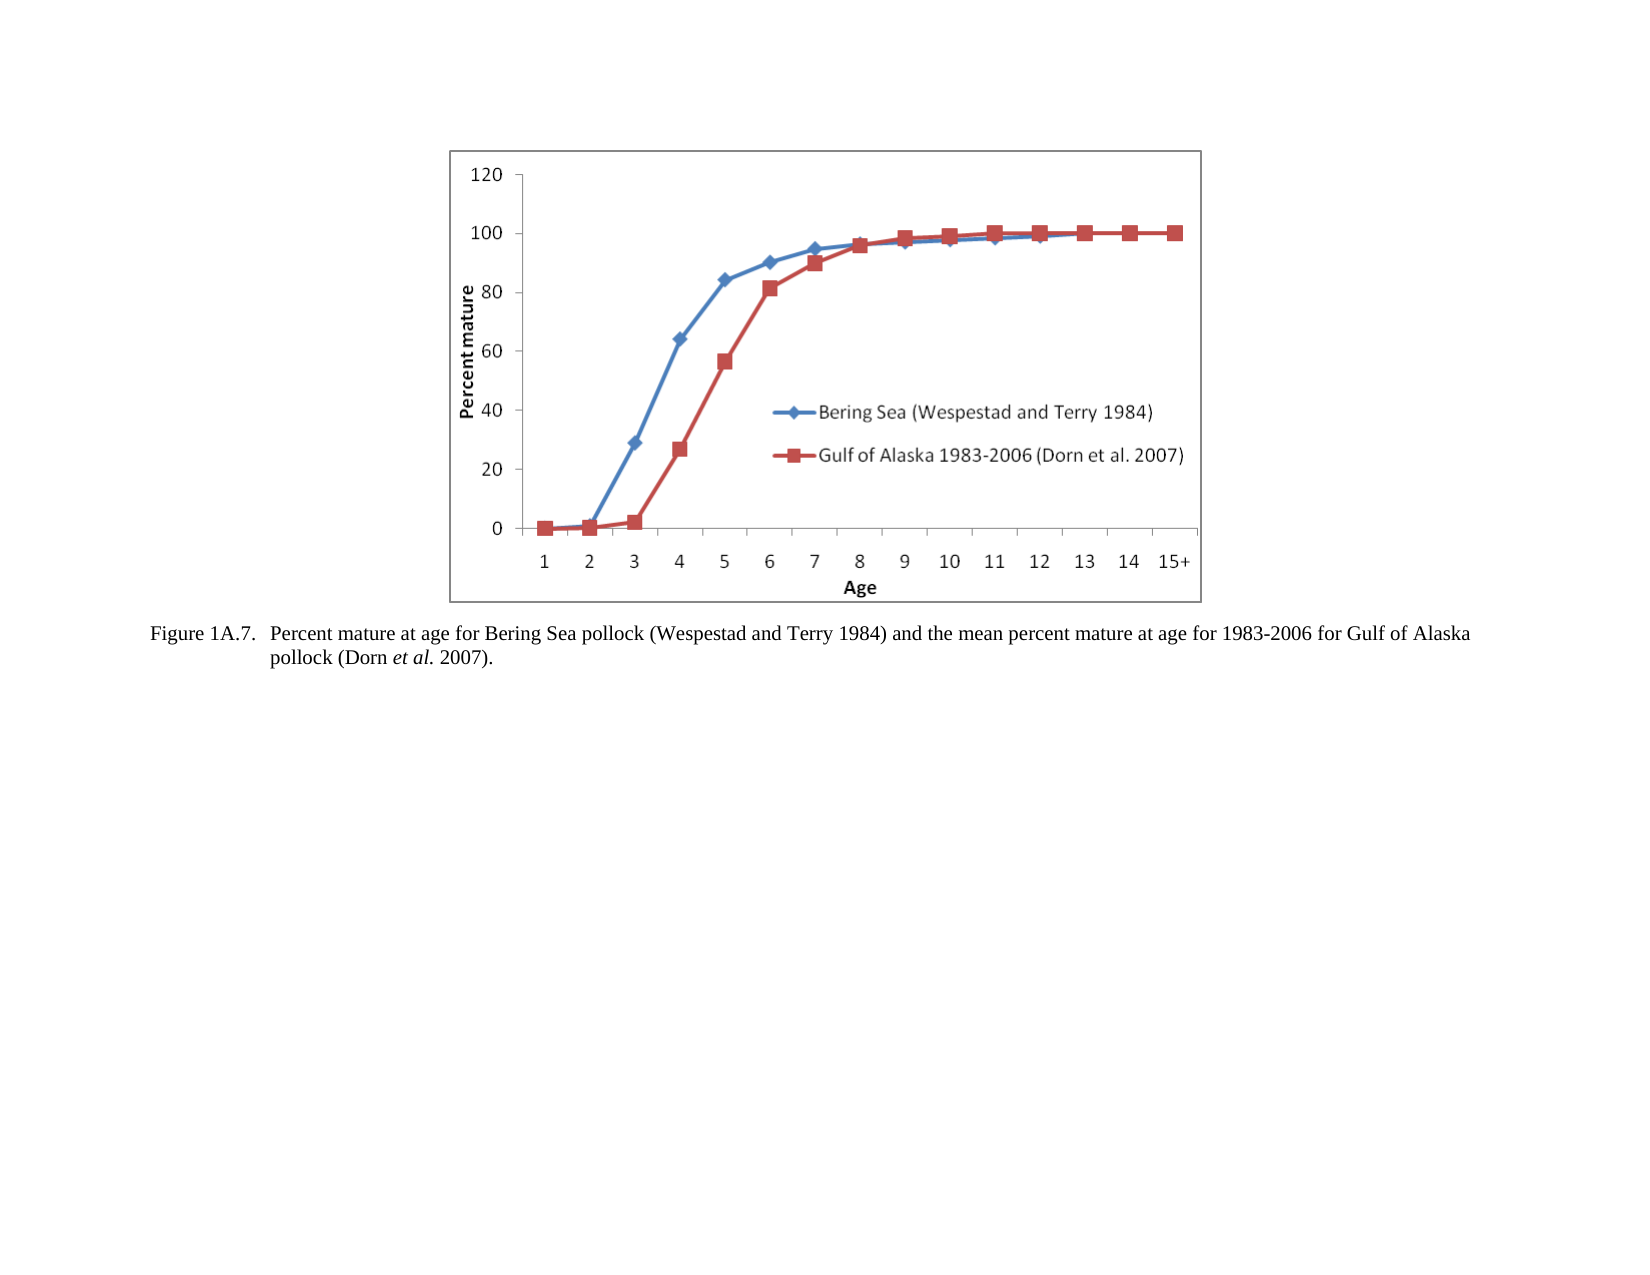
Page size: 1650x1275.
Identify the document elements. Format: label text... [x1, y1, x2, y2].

text Figure 1A.7. Percent mature at age for Bering Sea pollock (Wespestad and Terry 1984) and the mean percent mature at age for 1983-2006 for Gulf of Alaska pollock (Dorn et al. 2007). [150, 621, 1500, 669]
picture [448, 150, 1203, 604]
